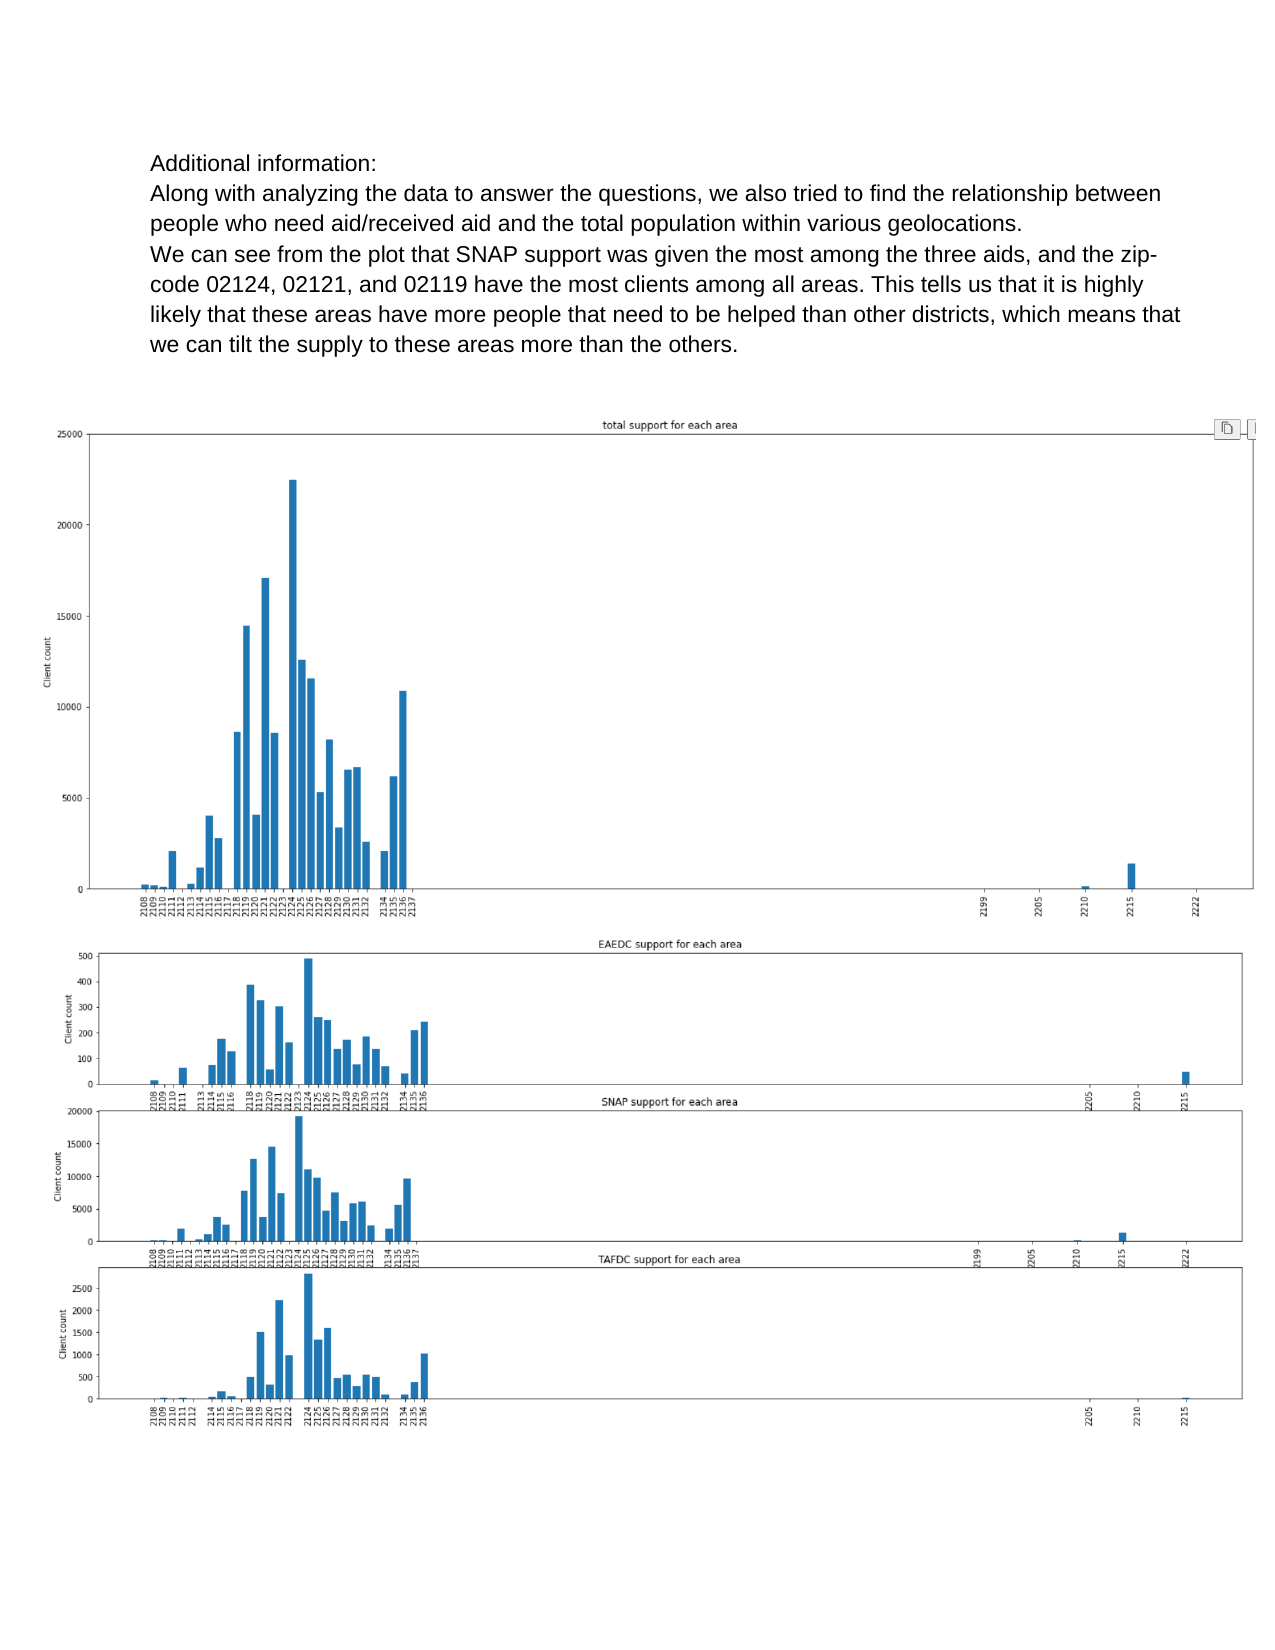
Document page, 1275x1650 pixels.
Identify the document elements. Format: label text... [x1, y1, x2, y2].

text We can see from the plot that SNAP support was given the most among the three aids, and the zip-code 02124, 02121, and 02119 have the most clients among all areas. This tells us that it is highly likely that these areas have more people that need to be helped than other districts, which means that we can tilt the supply to these areas more than the others. [150, 241, 1200, 358]
picture [49, 935, 1245, 1431]
text Along with analyzing the data to answer the questions, we also tried to find the relationship between people who need aid/received aid and the total population within various geolocations. [150, 180, 1200, 237]
text Additional information: [150, 150, 1200, 176]
picture [39, 415, 1256, 921]
